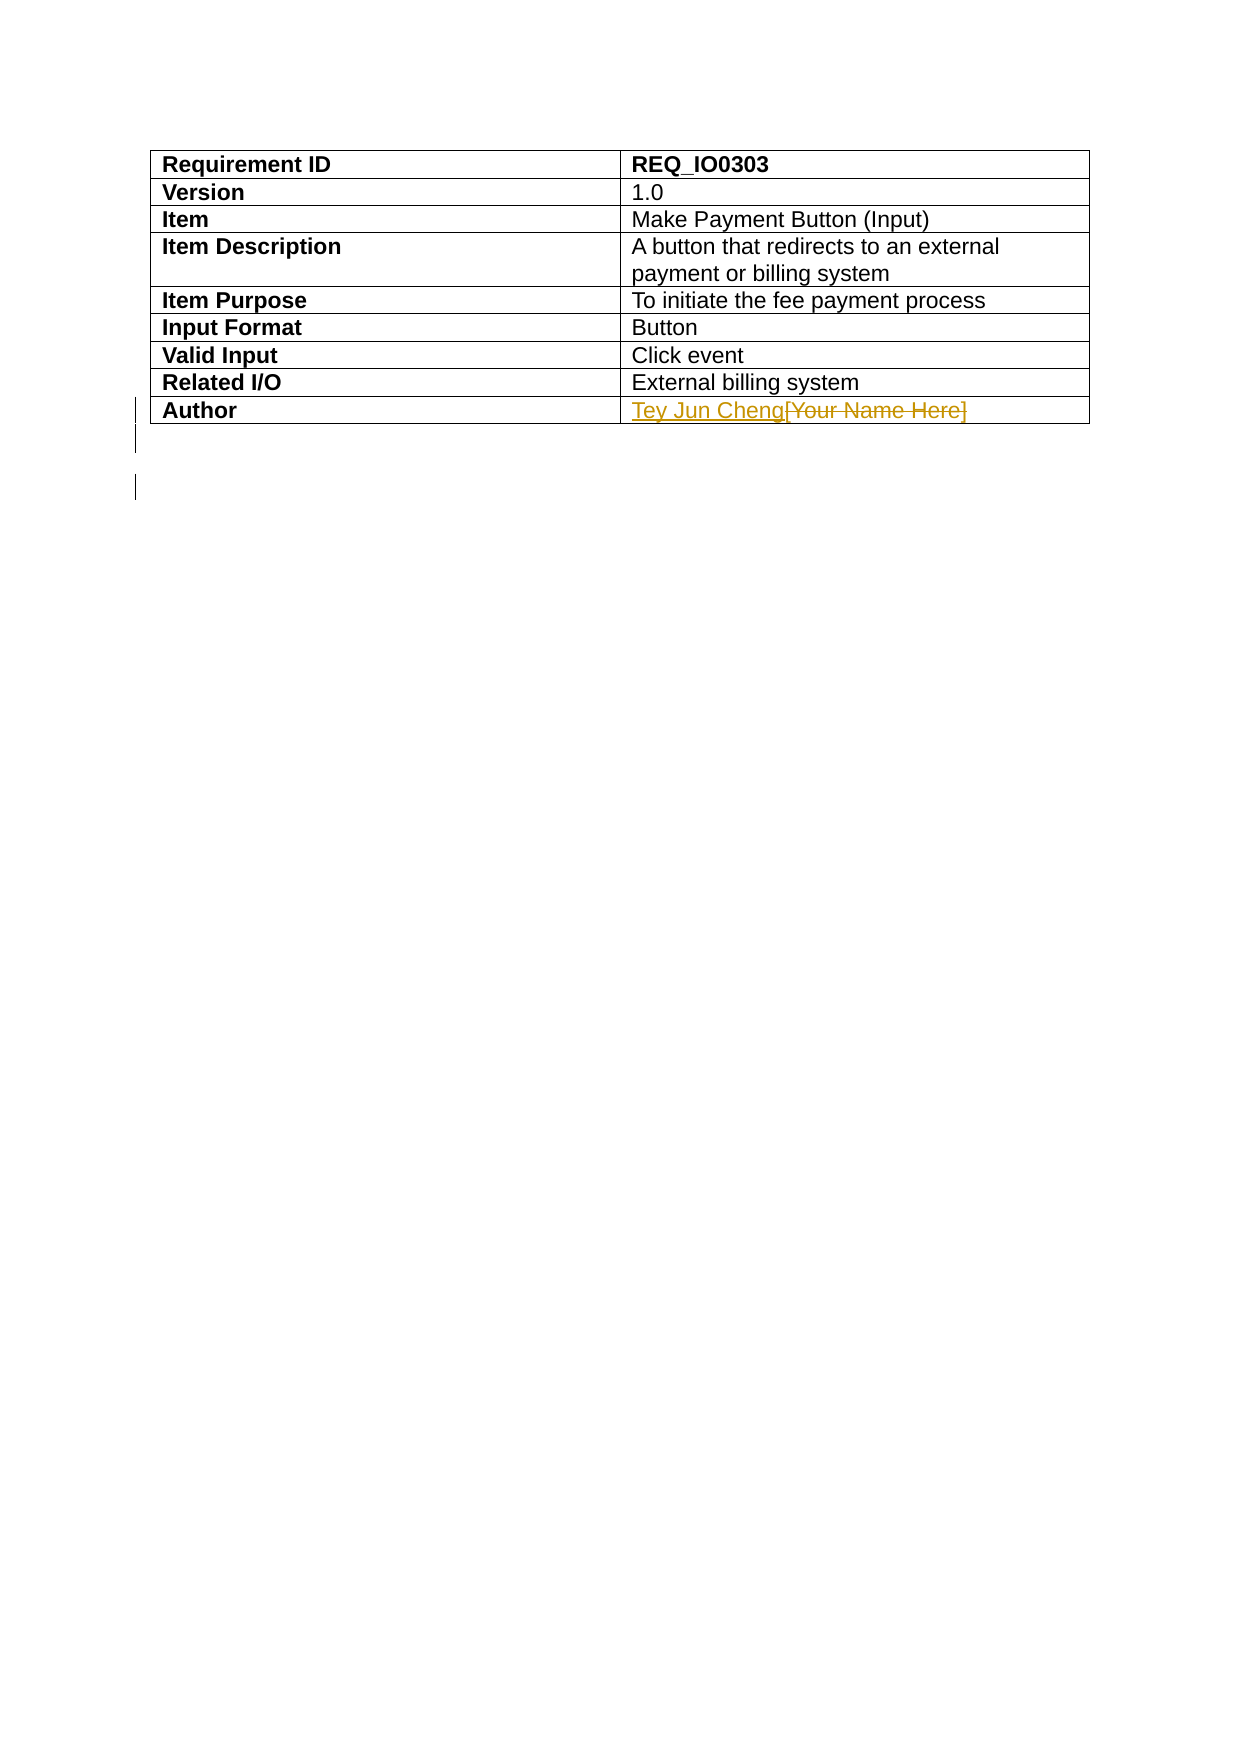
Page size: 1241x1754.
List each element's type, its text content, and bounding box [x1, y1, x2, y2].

table_cell Click event [621, 342, 1089, 368]
table_header REQ_IO0303 [621, 151, 1089, 177]
table_cell Author [151, 397, 620, 423]
table_header Requirement ID [151, 151, 620, 177]
table_cell Make Payment Button (Input) [621, 206, 1089, 232]
table_cell External billing system [621, 369, 1089, 396]
table_cell Button [621, 314, 1089, 341]
table_cell Valid Input [151, 342, 620, 368]
table_cell Input Format [151, 314, 620, 341]
table_cell Item Description [151, 233, 620, 286]
table_cell Version [151, 179, 620, 205]
table_cell Item [151, 206, 620, 232]
table_cell [621, 397, 1089, 423]
table_cell 1.0 [621, 179, 1089, 205]
table_cell To initiate the fee payment process [621, 287, 1089, 313]
table_cell A button that redirects to an external payment or billing system [621, 233, 1089, 286]
table_cell Item Purpose [151, 287, 620, 313]
table_cell Related I/O [151, 369, 620, 396]
